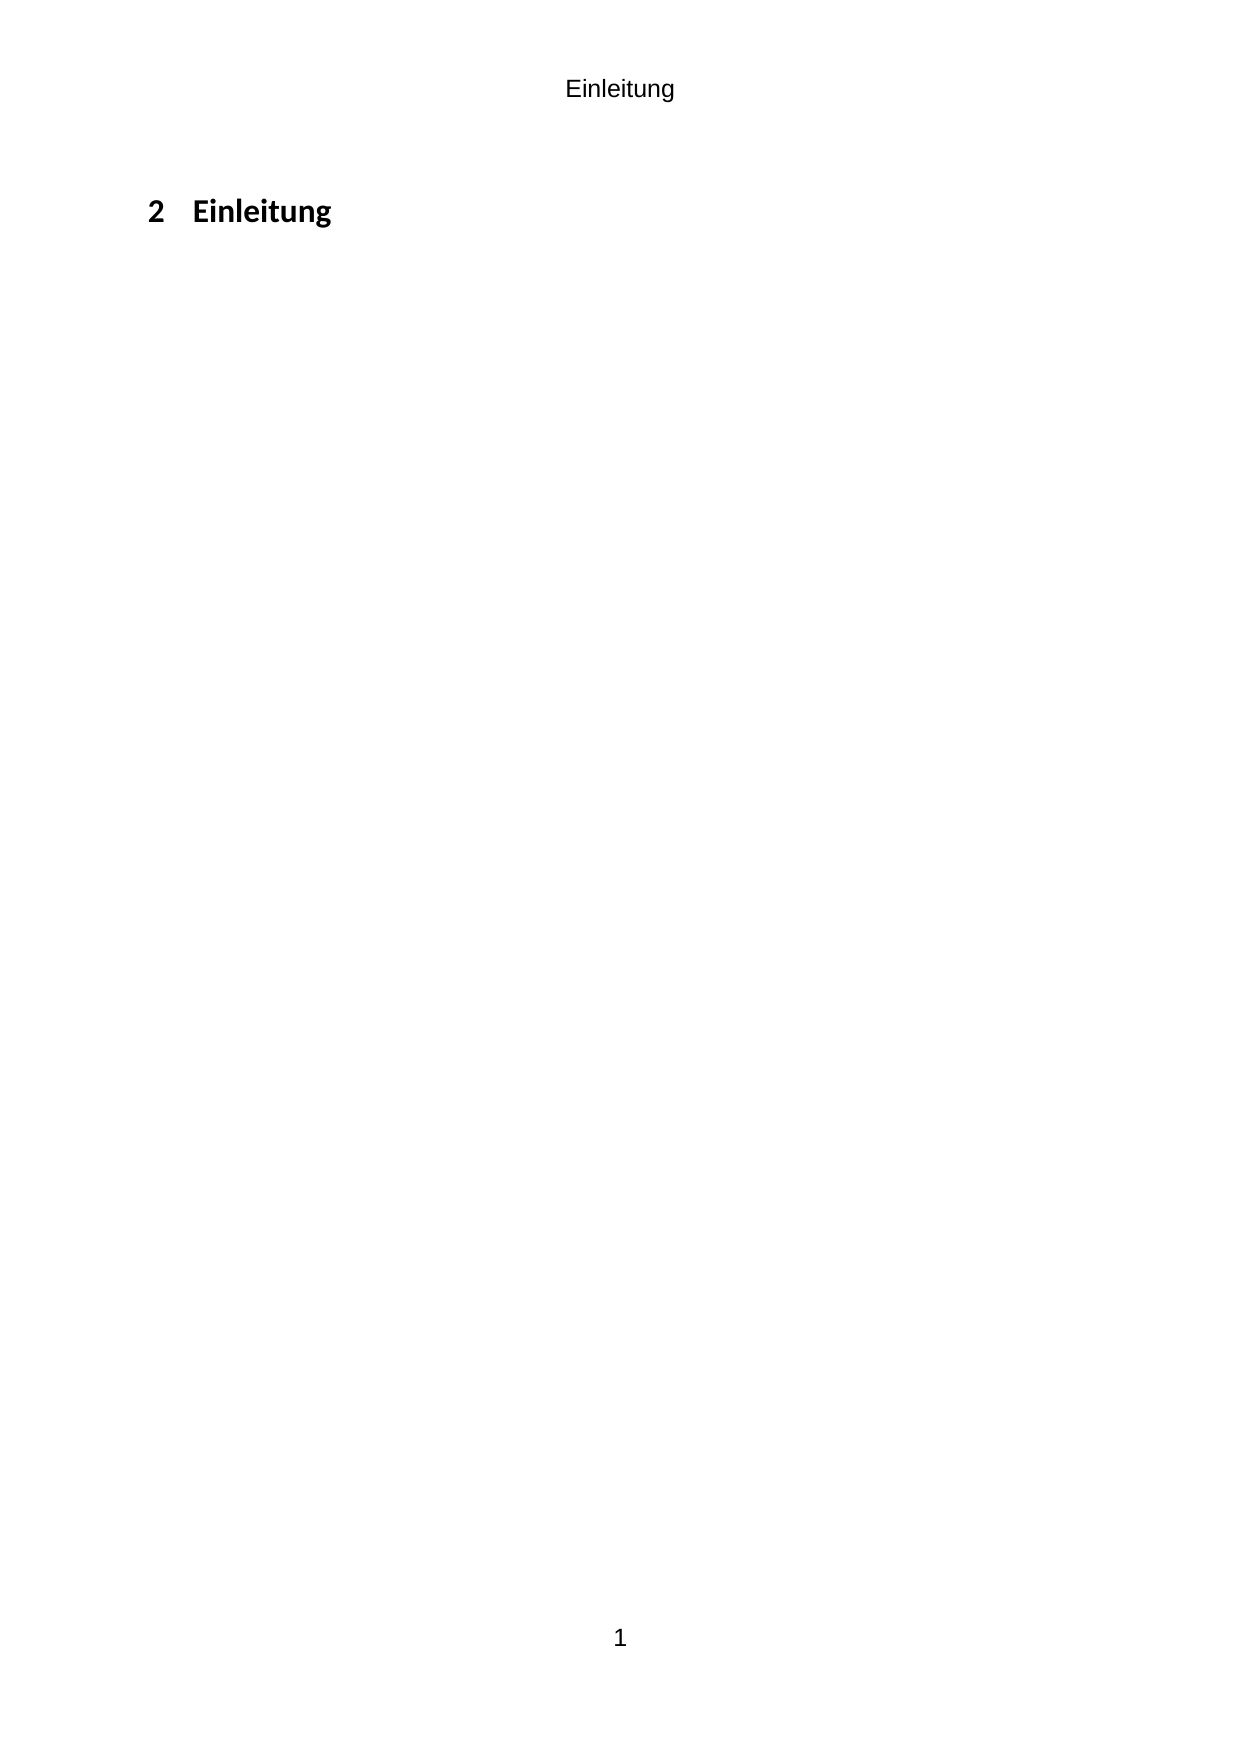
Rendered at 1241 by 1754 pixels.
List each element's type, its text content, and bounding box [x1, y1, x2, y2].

subtitle Einleitung [148, 190, 1092, 230]
